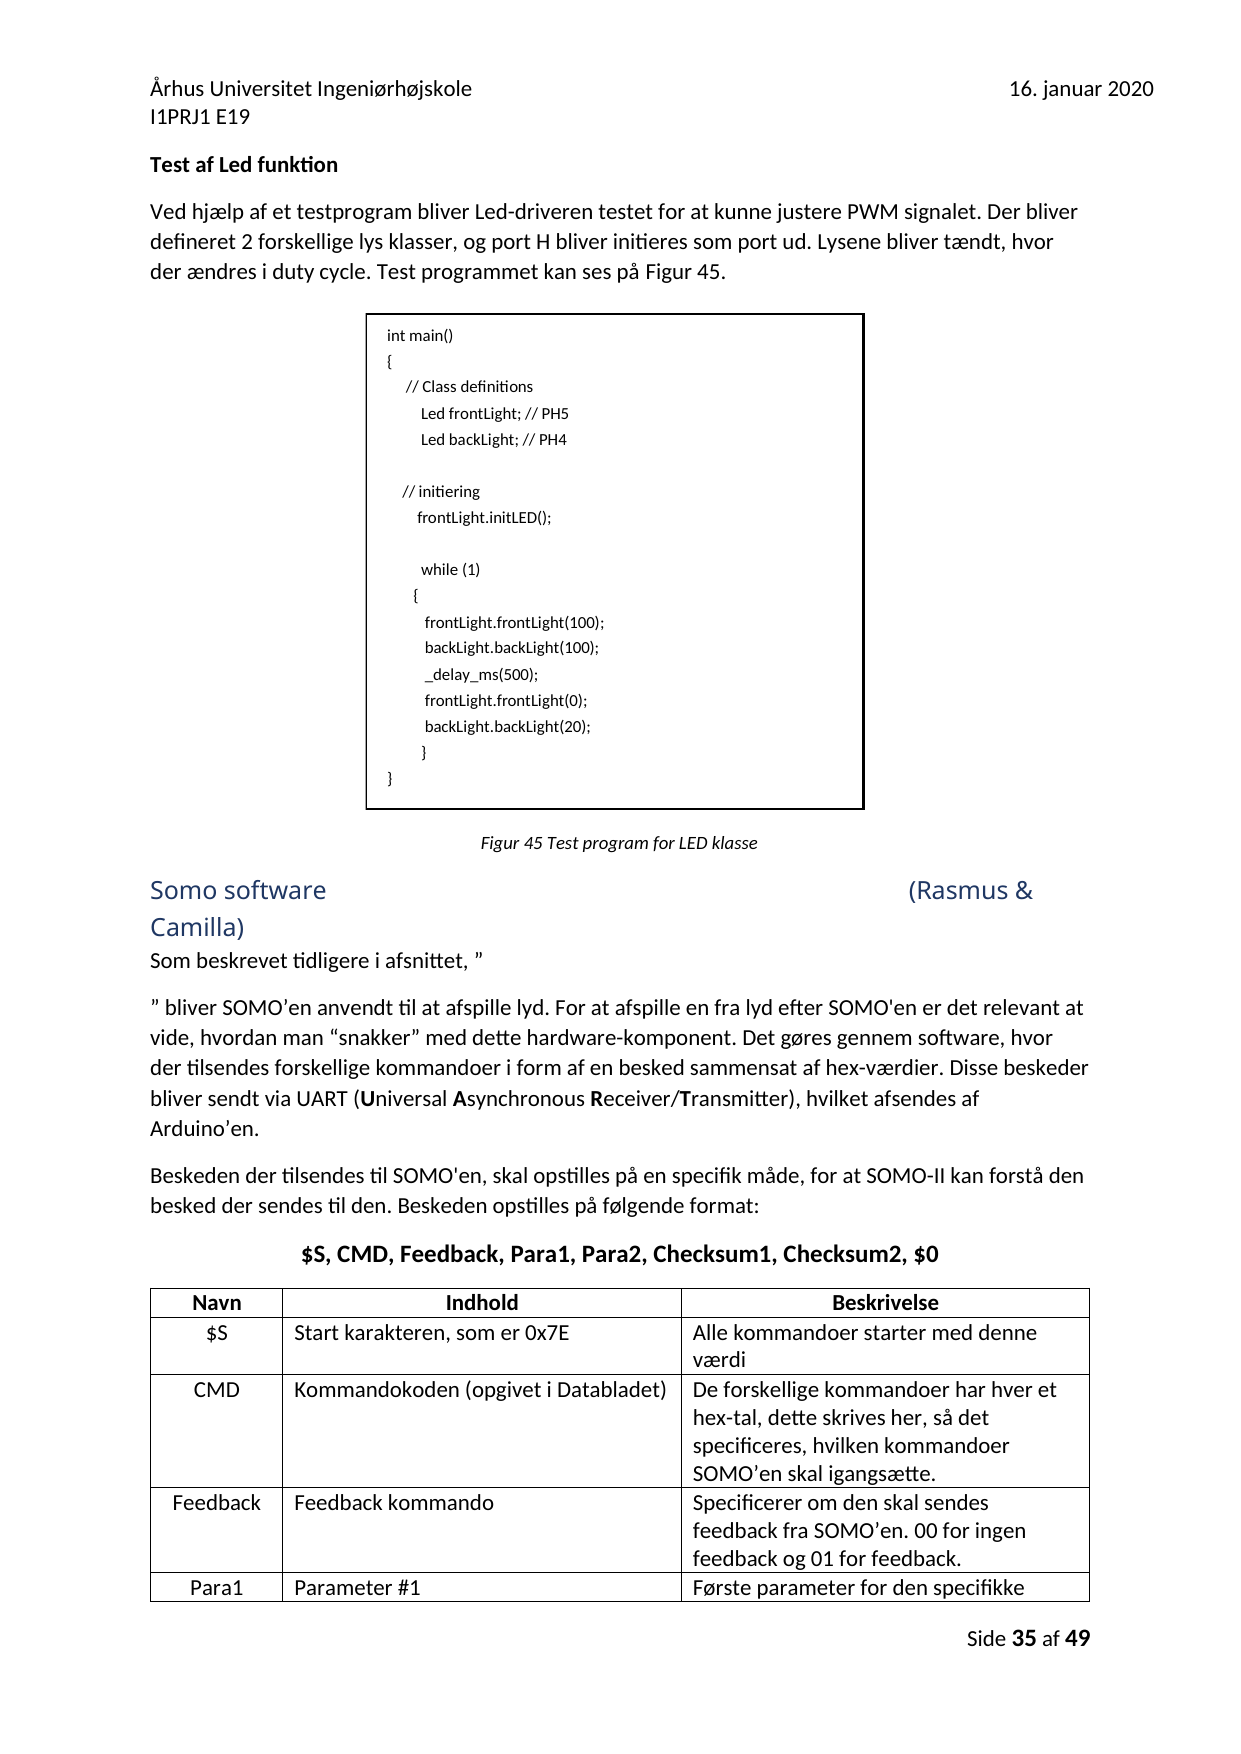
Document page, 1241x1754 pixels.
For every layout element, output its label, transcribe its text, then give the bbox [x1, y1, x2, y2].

table_cell CMD [151, 1375, 282, 1487]
table_cell Feedback kommando [283, 1488, 681, 1572]
subtitle Somo software (Rasmus & Camilla) [150, 873, 1090, 943]
table_header Indhold [283, 1289, 681, 1317]
table_cell Alle kommandoer starter med denne værdi [682, 1318, 1089, 1374]
text Ved hjælp af et testprogram bliver Led-driveren testet for at kunne justere PWM signalet. Der bliver defineret 2 forskellige lys klasser, og port H bliver initieres som port ud. Lysene bliver tændt, hvor der ændres i duty cycle. Test programmet kan ses på Figur 45. [150, 197, 1090, 285]
table_cell De forskellige kommandoer har hver et hex-tal, dette skrives her, så det specificeres, hvilken kommandoer SOMO’en skal igangsætte. [682, 1375, 1089, 1487]
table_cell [682, 1573, 1089, 1601]
table_cell Specificerer om den skal sendes feedback fra SOMO’en. 00 for ingen feedback og 01 for feedback. [682, 1488, 1089, 1572]
table_cell Kommandokoden (opgivet i Databladet) [283, 1375, 681, 1487]
table_cell Feedback [151, 1488, 282, 1572]
table_cell Start karakteren, som er 0x7E [283, 1318, 681, 1374]
text Test af Led funktion [150, 150, 1090, 178]
table_cell Parameter #1 [283, 1573, 681, 1601]
text SOMO-II (Rasmus & Camilla)” bliver SOMO’en anvendt til at afspille lyd. For at afspille en fra lyd efter SOMO'en er det relevant at vide, hvordan man “snakker” med dette hardware-komponent. Det gøres gennem software, hvor der tilsendes forskellige kommandoer i form af en besked sammensat af hex-værdier. Disse beskeder bliver sendt via UART (Universal Asynchronous Receiver/Transmitter), hvilket afsendes af Arduino’en. [150, 993, 1090, 1142]
text $S, CMD, Feedback, Para1, Para2, Checksum1, Checksum2, $0 [150, 1238, 1090, 1268]
table_cell Para1 [151, 1573, 282, 1601]
text Beskeden der tilsendes til SOMO'en, skal opstilles på en specifik måde, for at SOMO-II kan forstå den besked der sendes til den. Beskeden opstilles på følgende format: [150, 1161, 1090, 1219]
table_header Navn [151, 1289, 282, 1317]
table_header Beskrivelse [682, 1289, 1089, 1317]
text Som beskrevet tidligere i afsnittet, ” [150, 946, 1090, 974]
table_cell $S [151, 1318, 282, 1374]
